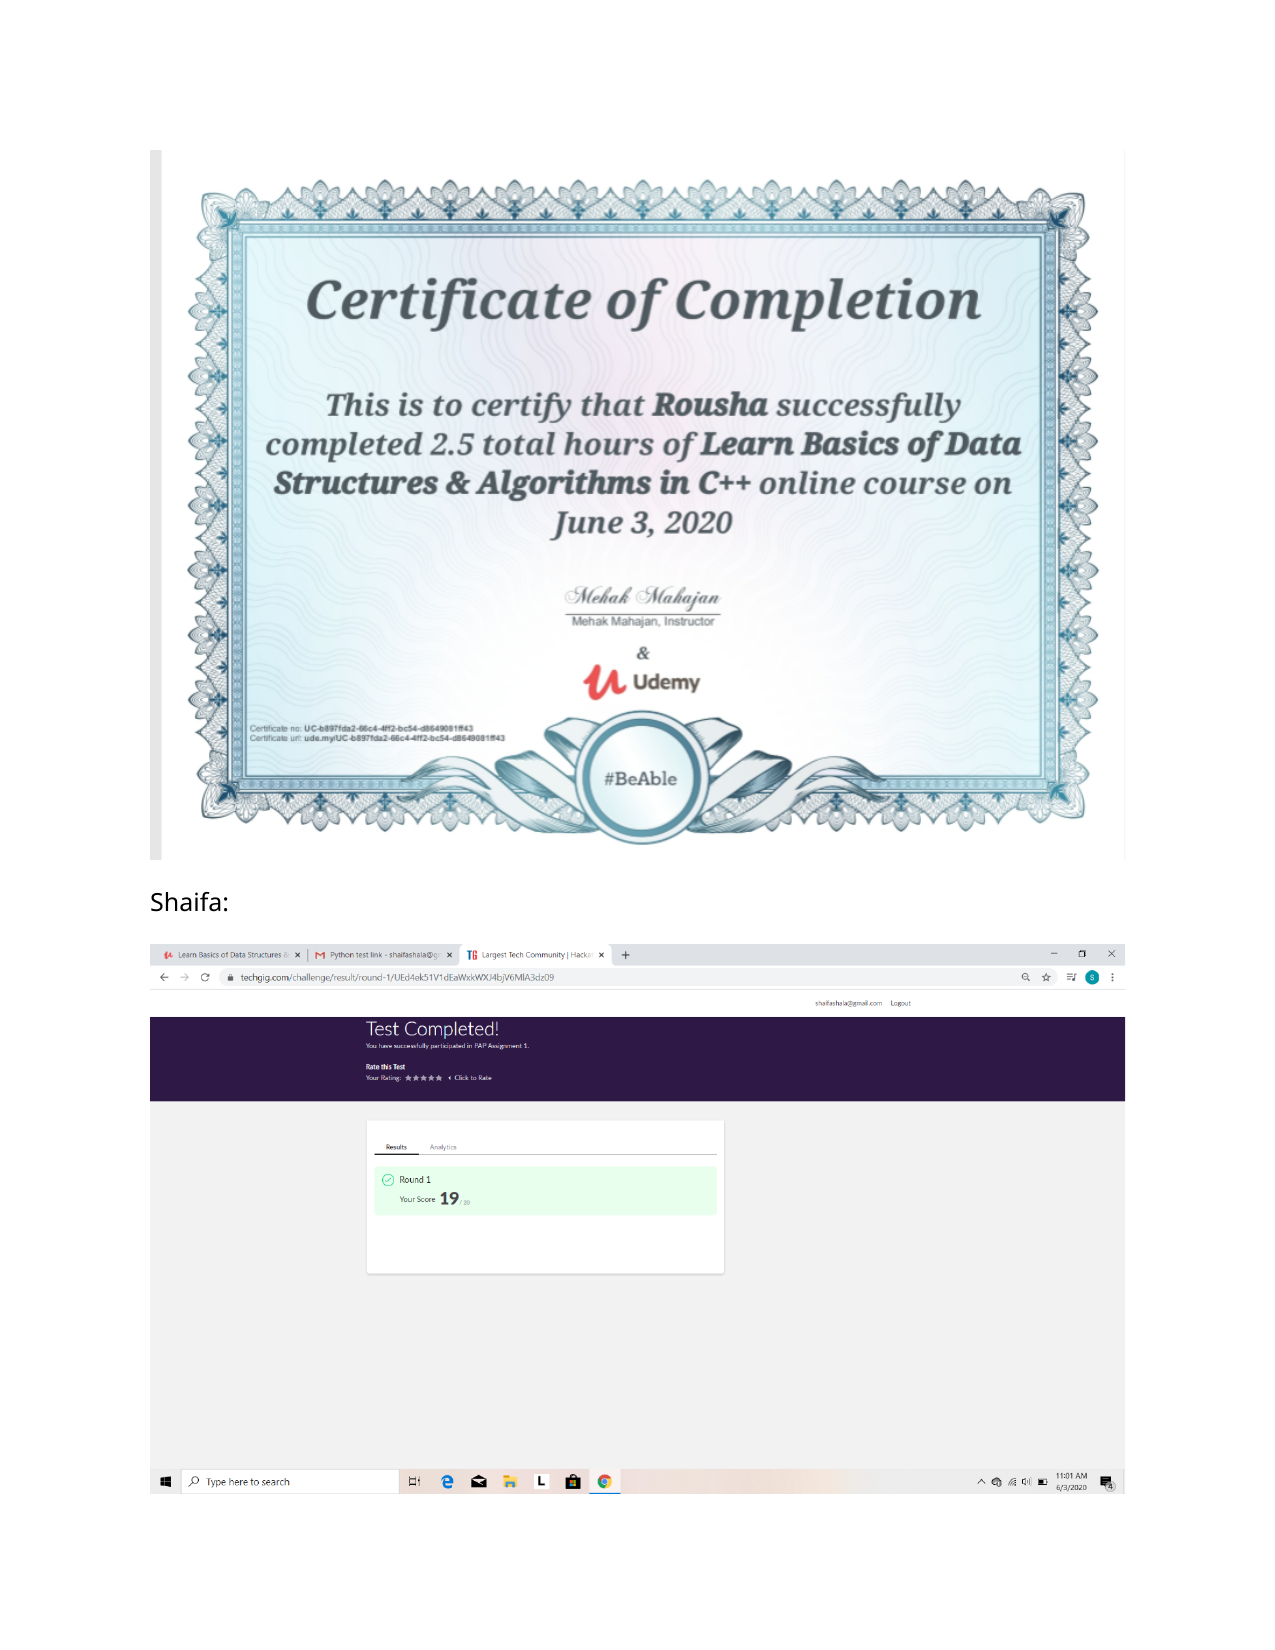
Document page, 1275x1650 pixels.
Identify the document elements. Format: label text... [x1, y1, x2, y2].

picture [150, 150, 1125, 860]
text Shaifa: [150, 885, 1125, 919]
picture [150, 944, 1125, 1494]
